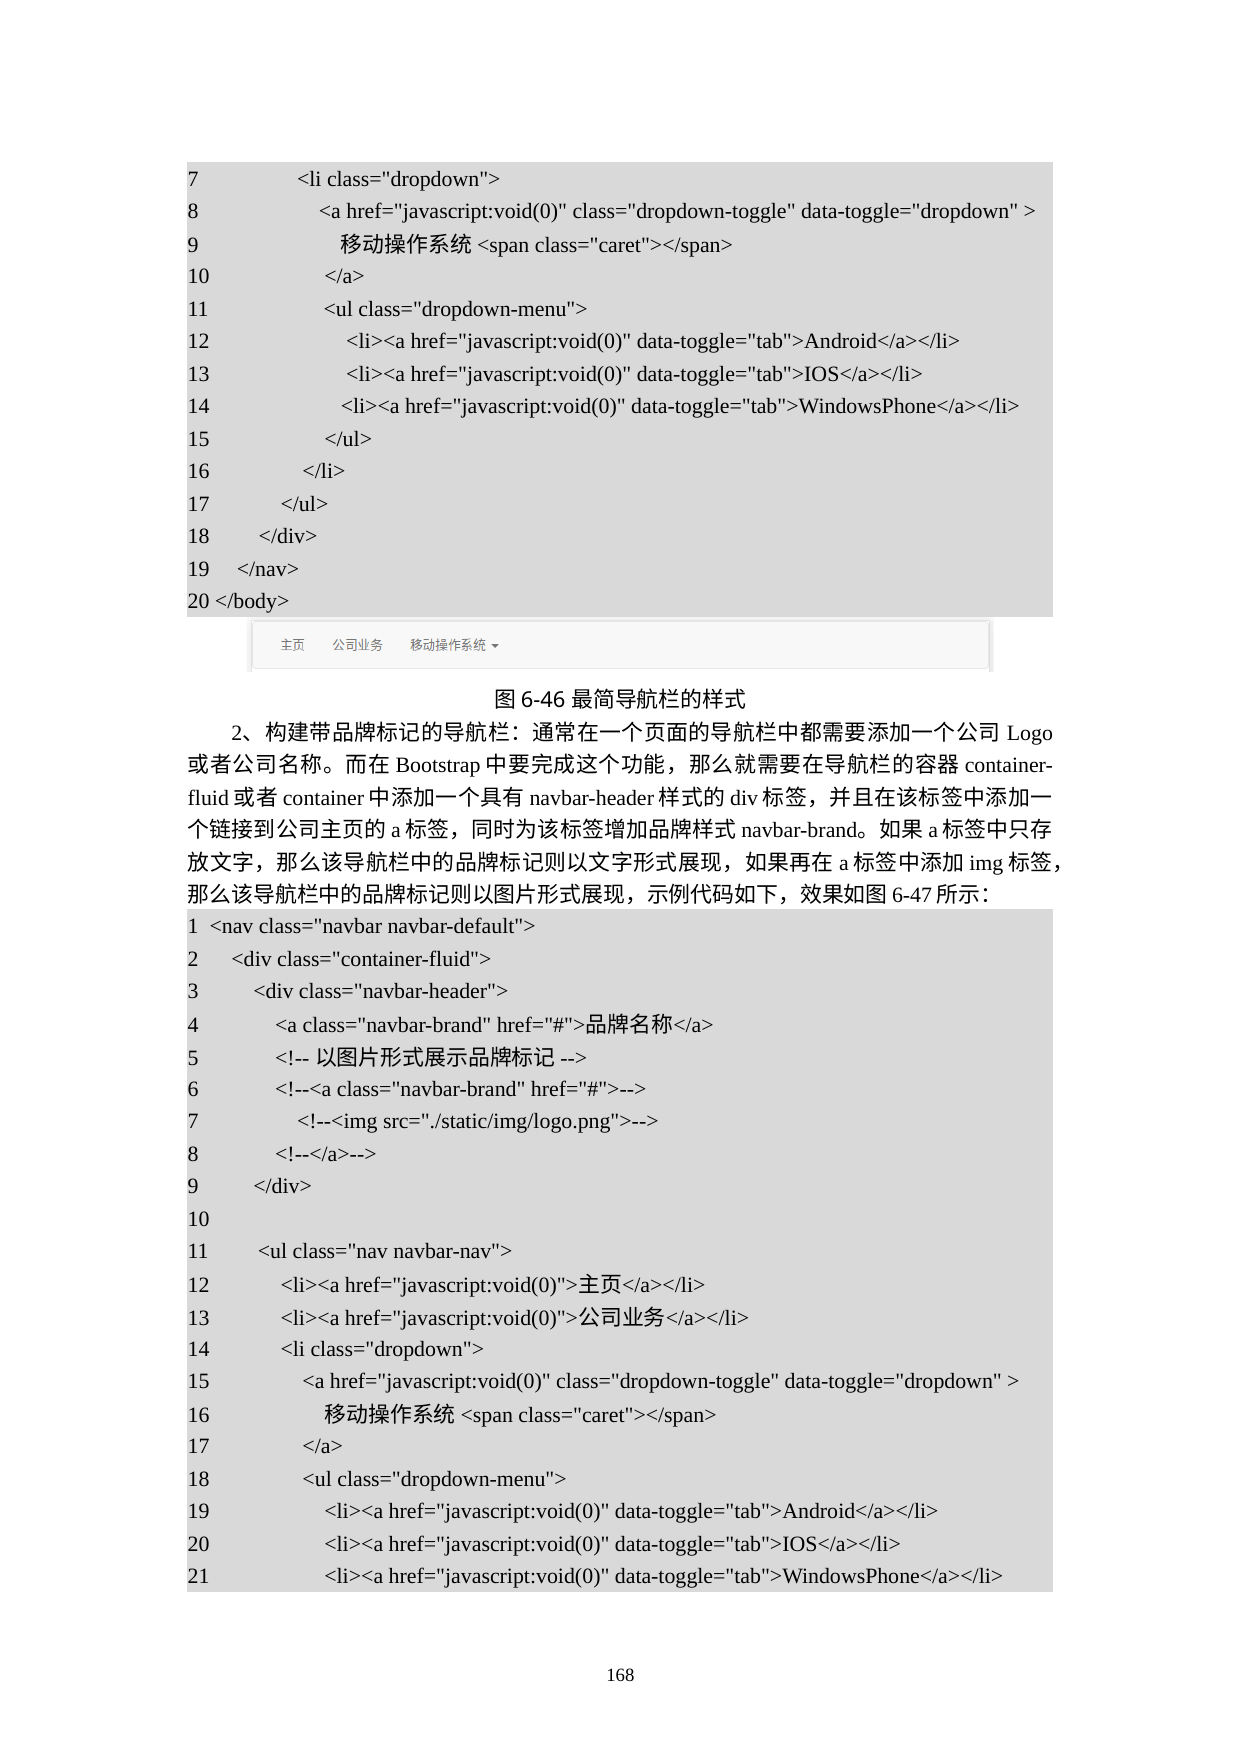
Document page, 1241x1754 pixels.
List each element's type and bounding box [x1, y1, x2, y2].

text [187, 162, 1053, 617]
picture [246, 617, 994, 672]
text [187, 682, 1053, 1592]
